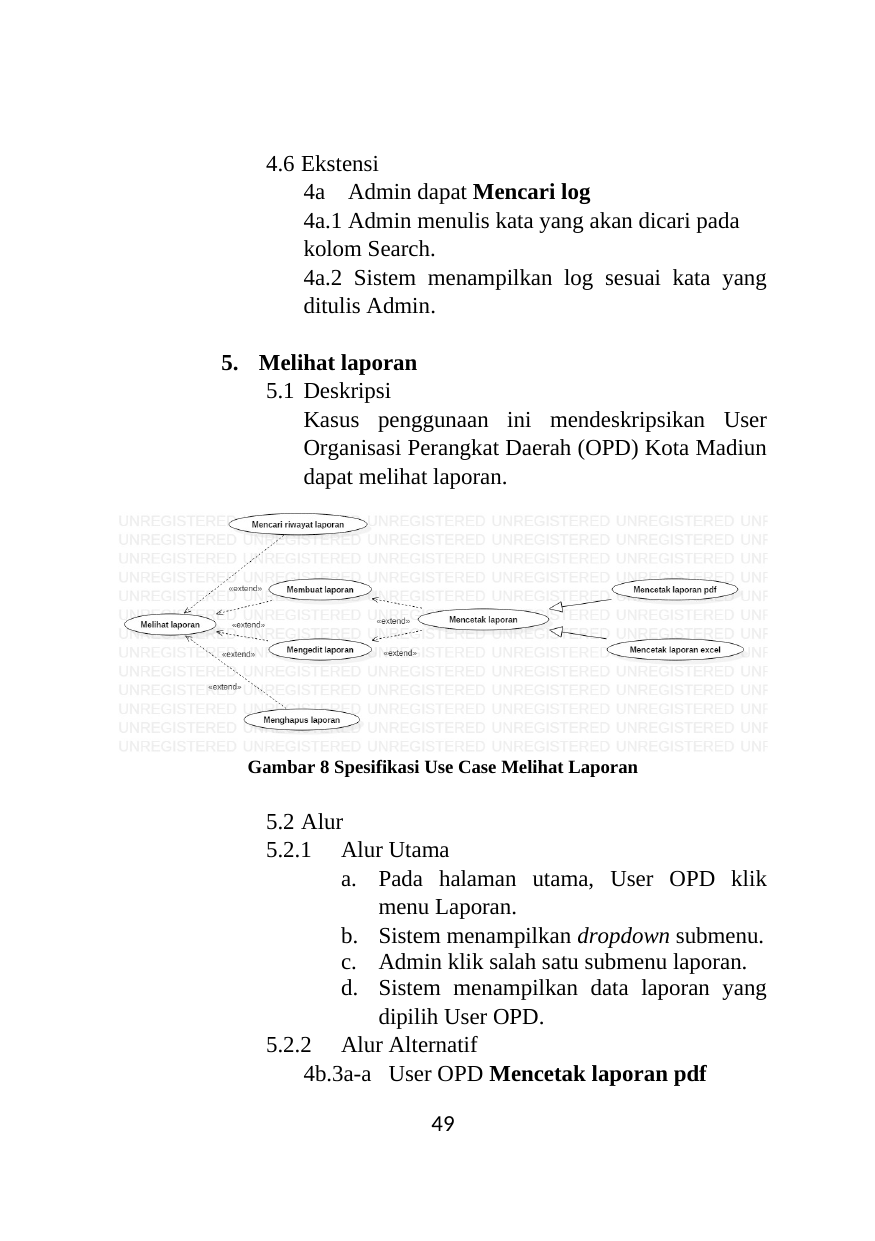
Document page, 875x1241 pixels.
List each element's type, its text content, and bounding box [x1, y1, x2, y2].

list Pada halaman utama, User OPD klik menu Laporan. [341, 865, 767, 920]
list Sistem menampilkan data laporan yang dipilih User OPD. [341, 974, 767, 1029]
text Gambar 8 Spesifikasi Use Case Melihat Laporan [118, 756, 767, 778]
picture [118, 507, 768, 755]
list 4a.2 Sistem menampilkan log sesuai kata yang ditulis Admin. [303, 264, 767, 318]
list Kasus penggunaan ini mendeskripsikan User Organisasi Perangkat Daerah (OPD) Kota Madiun dapat melihat laporan. [303, 406, 767, 489]
list 4a.1 Admin menulis kata yang akan dicari pada kolom Search. [303, 207, 767, 262]
list Ekstensi [266, 150, 767, 176]
list Alur Alternatif [266, 1031, 767, 1058]
list 4b.3a-a User OPD Mencetak laporan pdf [303, 1060, 767, 1086]
list Alur [266, 808, 767, 834]
list Alur Utama [266, 836, 767, 863]
list Melihat laporan [221, 349, 767, 375]
list Sistem menampilkan dropdown submenu. [341, 922, 767, 948]
list Admin klik salah satu submenu laporan. [341, 948, 767, 974]
list Deskripsi [266, 377, 767, 404]
list 4a Admin dapat Mencari log [303, 178, 767, 205]
